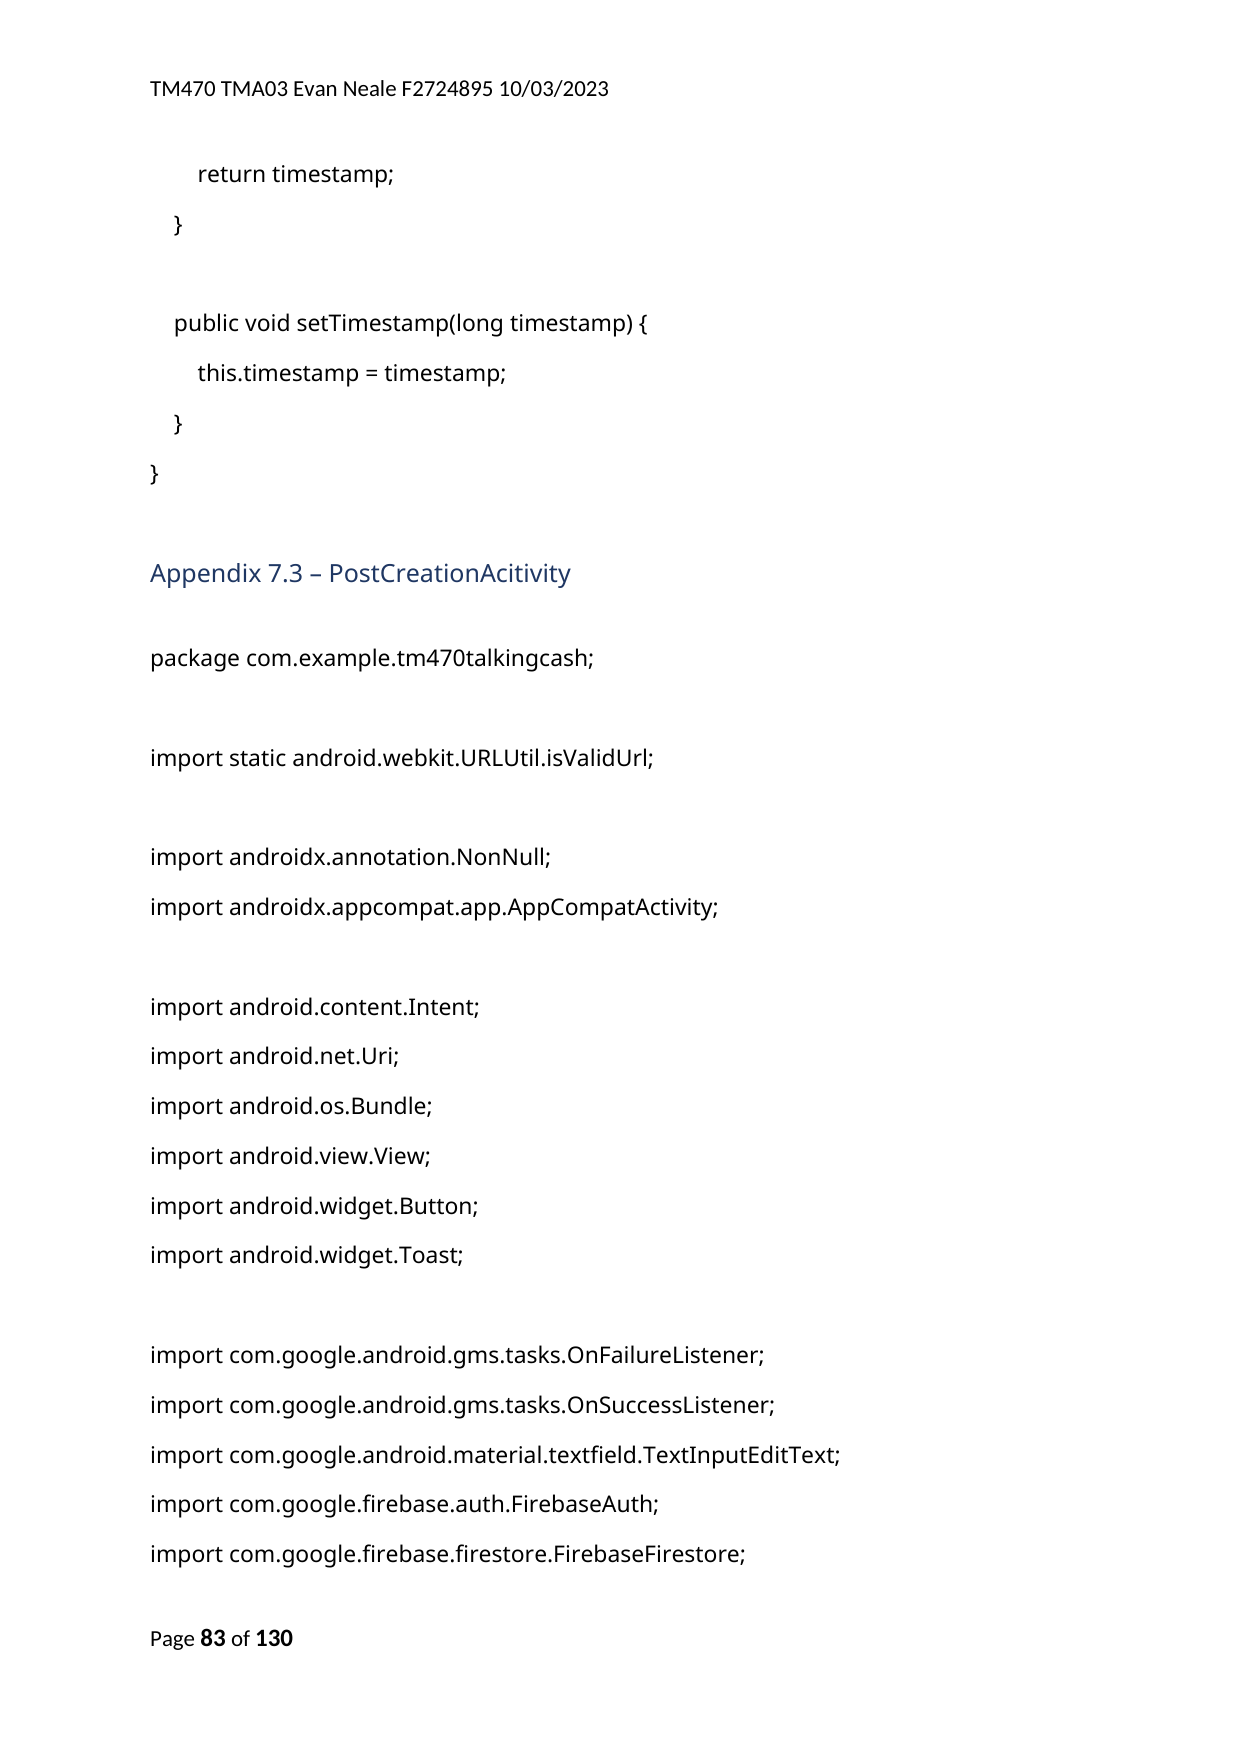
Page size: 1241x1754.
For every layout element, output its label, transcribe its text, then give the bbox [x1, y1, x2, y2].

text import com.google.firebase.firestore.FirebaseFirestore; [150, 1538, 1090, 1569]
text import com.google.firebase.auth.FirebaseAuth; [150, 1488, 1090, 1520]
text import android.widget.Button; [150, 1190, 1090, 1221]
text import android.widget.Toast; [150, 1239, 1090, 1271]
text return timestamp; [150, 158, 1090, 189]
text this.timestamp = timestamp; [150, 357, 1090, 388]
text import android.view.View; [150, 1140, 1090, 1171]
text public void setTimestamp(long timestamp) { [150, 307, 1090, 338]
text import static android.webkit.URLUtil.isValidUrl; [150, 742, 1090, 773]
text import com.google.android.gms.tasks.OnSuccessListener; [150, 1389, 1090, 1420]
text } [150, 407, 1090, 438]
text import com.google.android.gms.tasks.OnFailureListener; [150, 1339, 1090, 1370]
text import androidx.appcompat.app.AppCompatActivity; [150, 891, 1090, 922]
text } [150, 457, 1090, 488]
text import android.net.Uri; [150, 1040, 1090, 1072]
subtitle Appendix 7.3 – PostCreationAcitivity [150, 556, 1090, 590]
text import android.content.Intent; [150, 991, 1090, 1022]
text package com.example.tm470talkingcash; [150, 642, 1090, 673]
text } [150, 208, 1090, 239]
text import androidx.annotation.NonNull; [150, 841, 1090, 872]
text import com.google.android.material.textfield.TextInputEditText; [150, 1439, 1090, 1470]
text import android.os.Bundle; [150, 1090, 1090, 1121]
